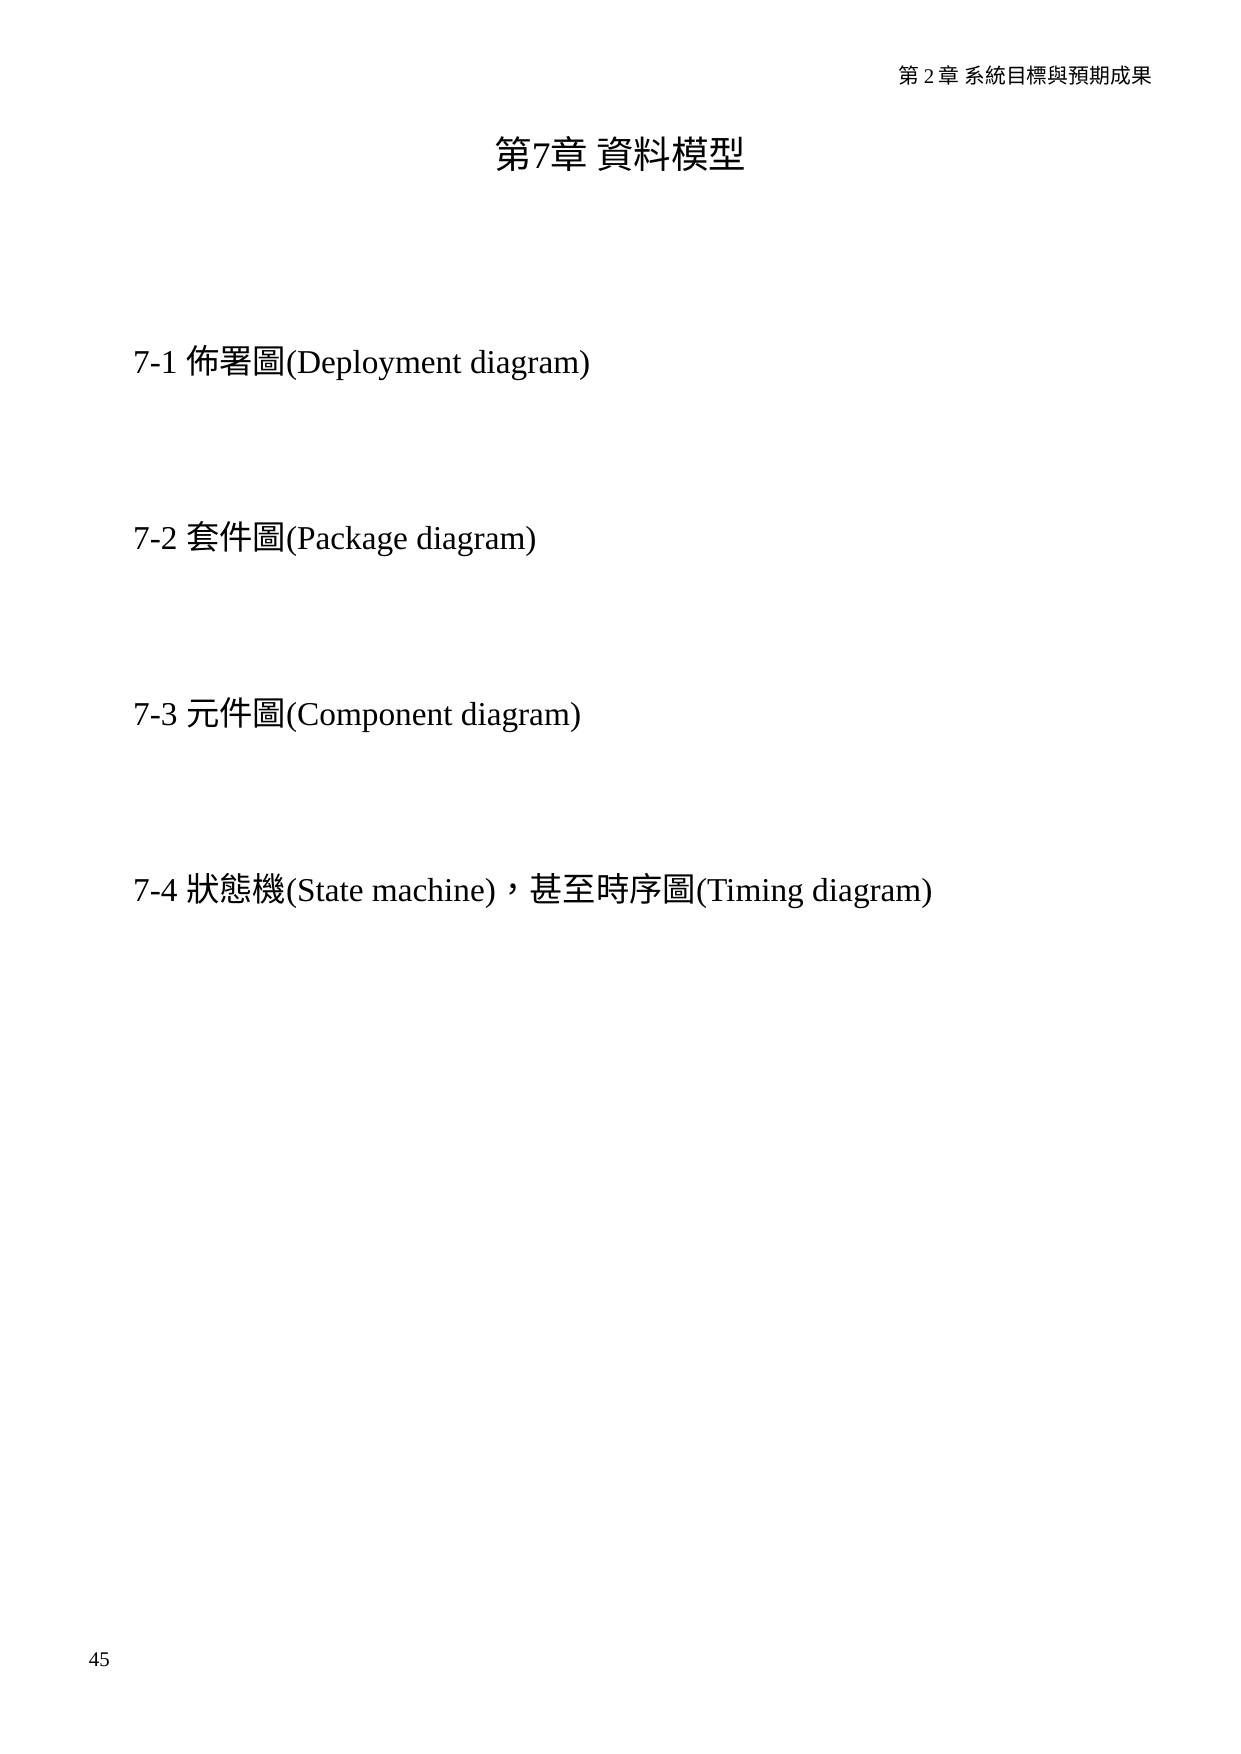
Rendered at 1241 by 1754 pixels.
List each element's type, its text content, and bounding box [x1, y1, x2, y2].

subtitle 元件圖(Component diagram) [133, 671, 1152, 751]
subtitle 狀態機(State machine)，甚至時序圖(Timing diagram) [133, 847, 1152, 926]
subtitle 佈署圖(Deployment diagram) [133, 319, 1152, 399]
subtitle 資料模型 [89, 113, 1152, 192]
subtitle 套件圖(Package diagram) [133, 495, 1152, 575]
